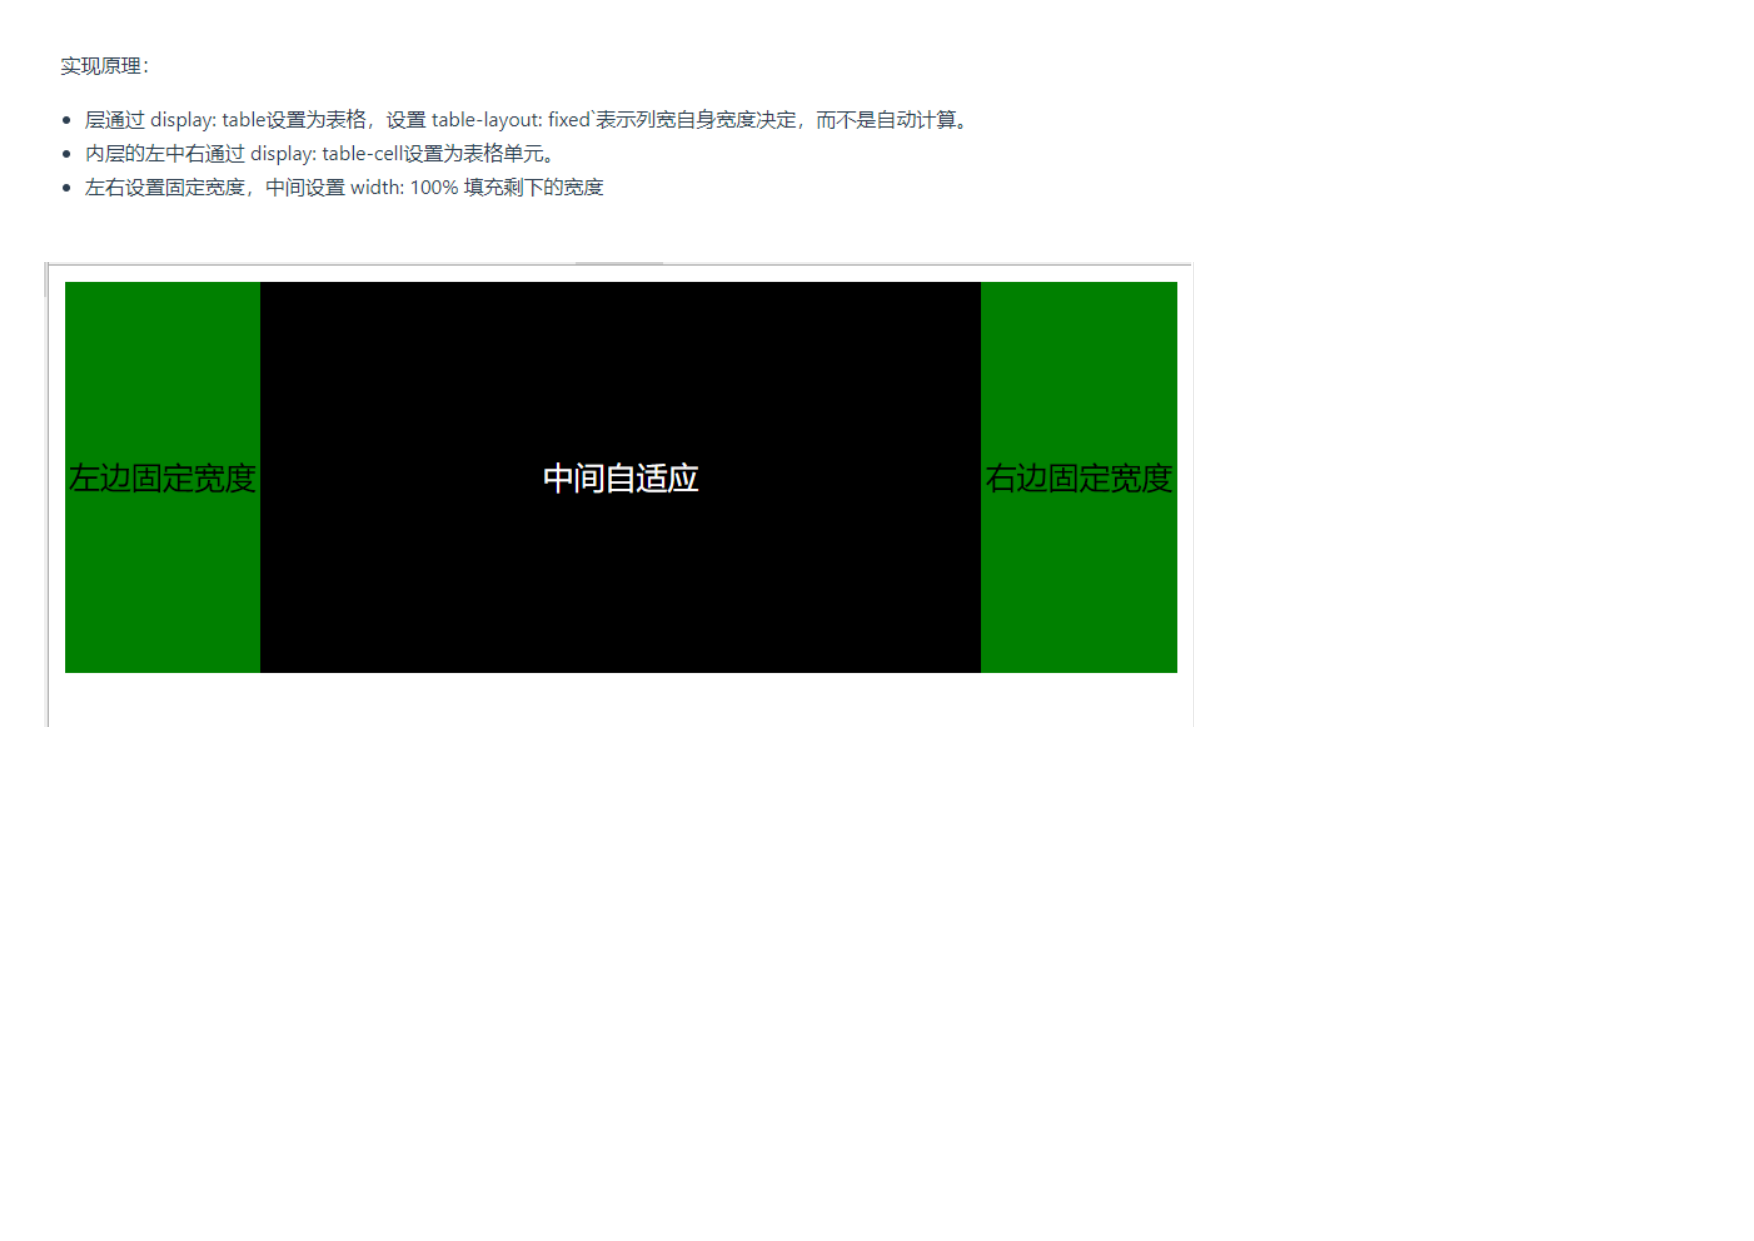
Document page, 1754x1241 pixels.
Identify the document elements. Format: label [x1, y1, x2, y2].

picture [44, 262, 1194, 727]
picture [44, 35, 986, 233]
